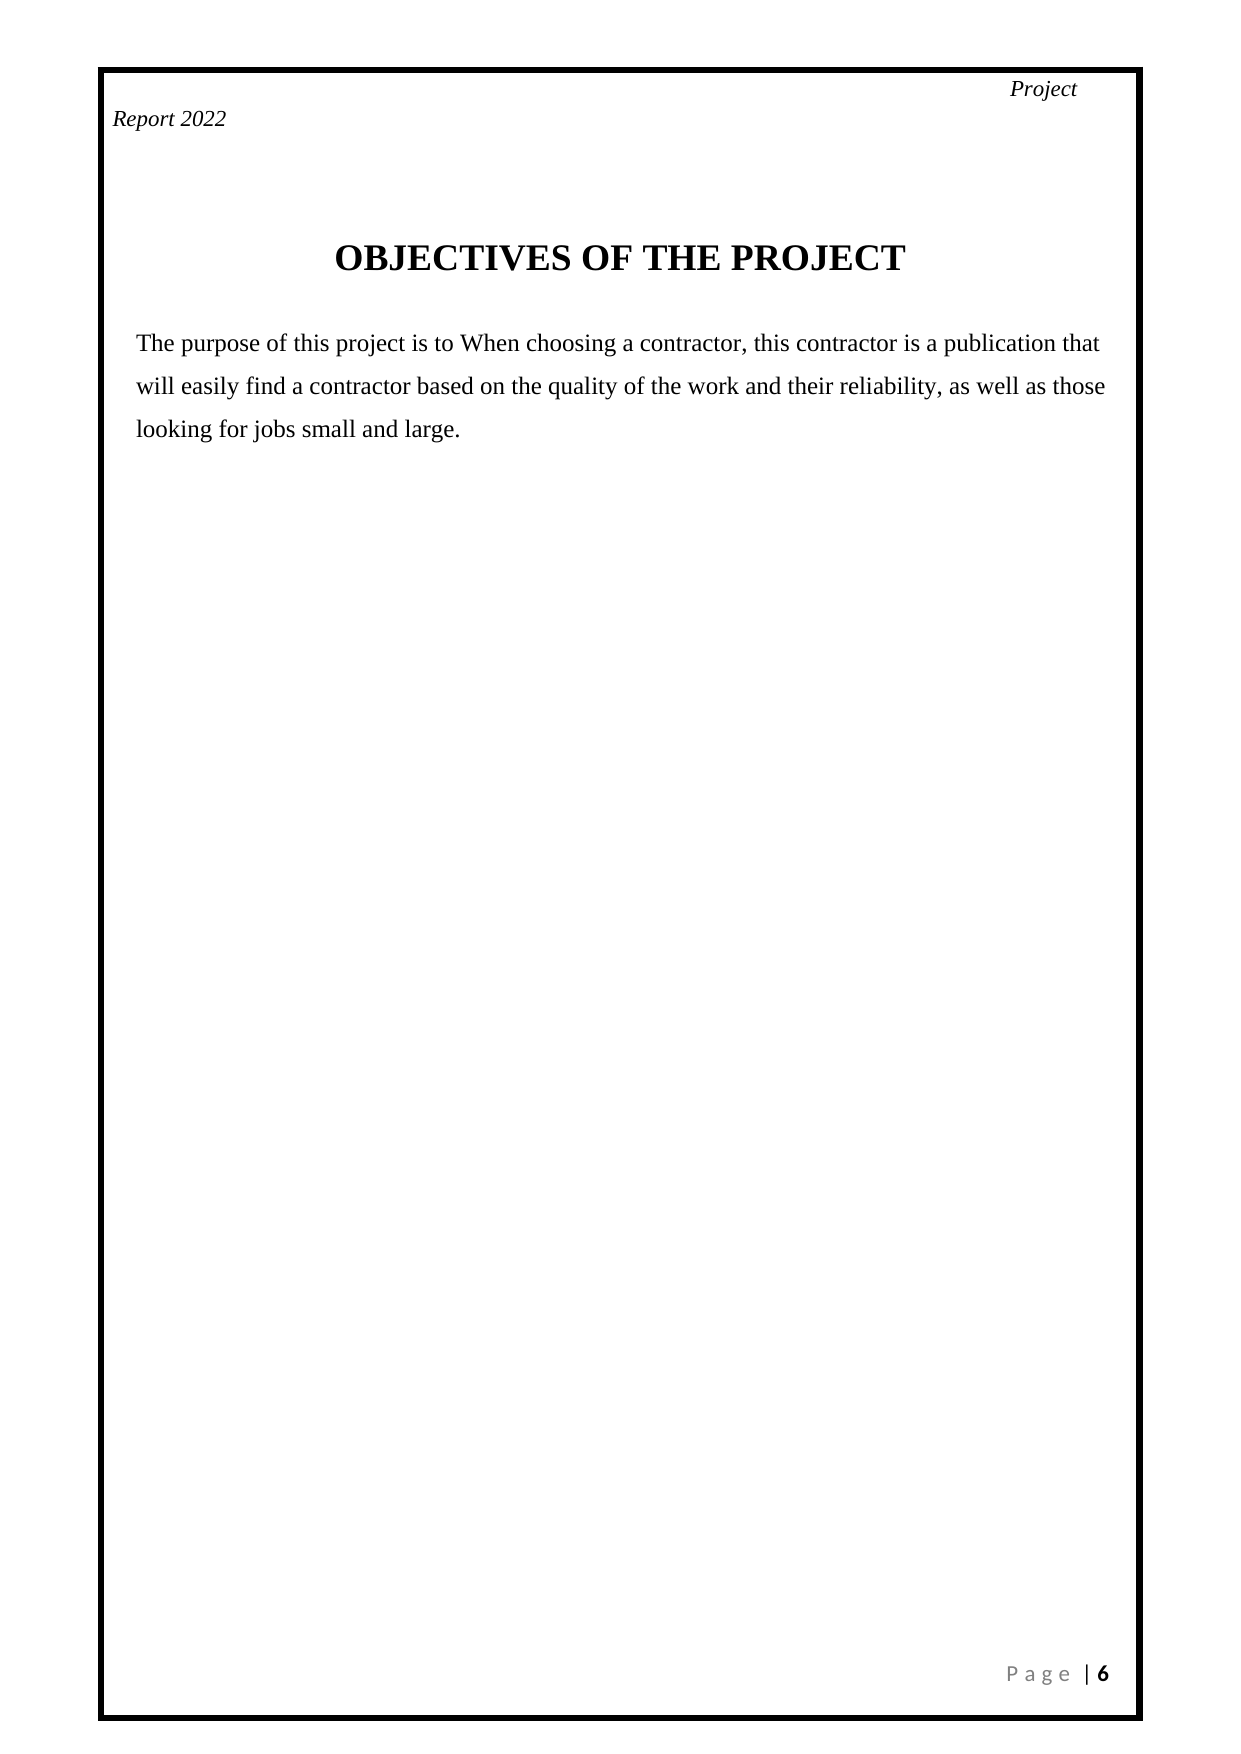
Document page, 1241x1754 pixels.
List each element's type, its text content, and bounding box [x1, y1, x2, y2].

text OBJECTIVES OF THE PROJECT [112, 235, 1128, 278]
text The purpose of this project is to When choosing a contractor, this contractor is a publication that will easily find a contractor based on the quality of the work and their reliability, as well as those looking for jobs small and large. [136, 328, 1116, 443]
